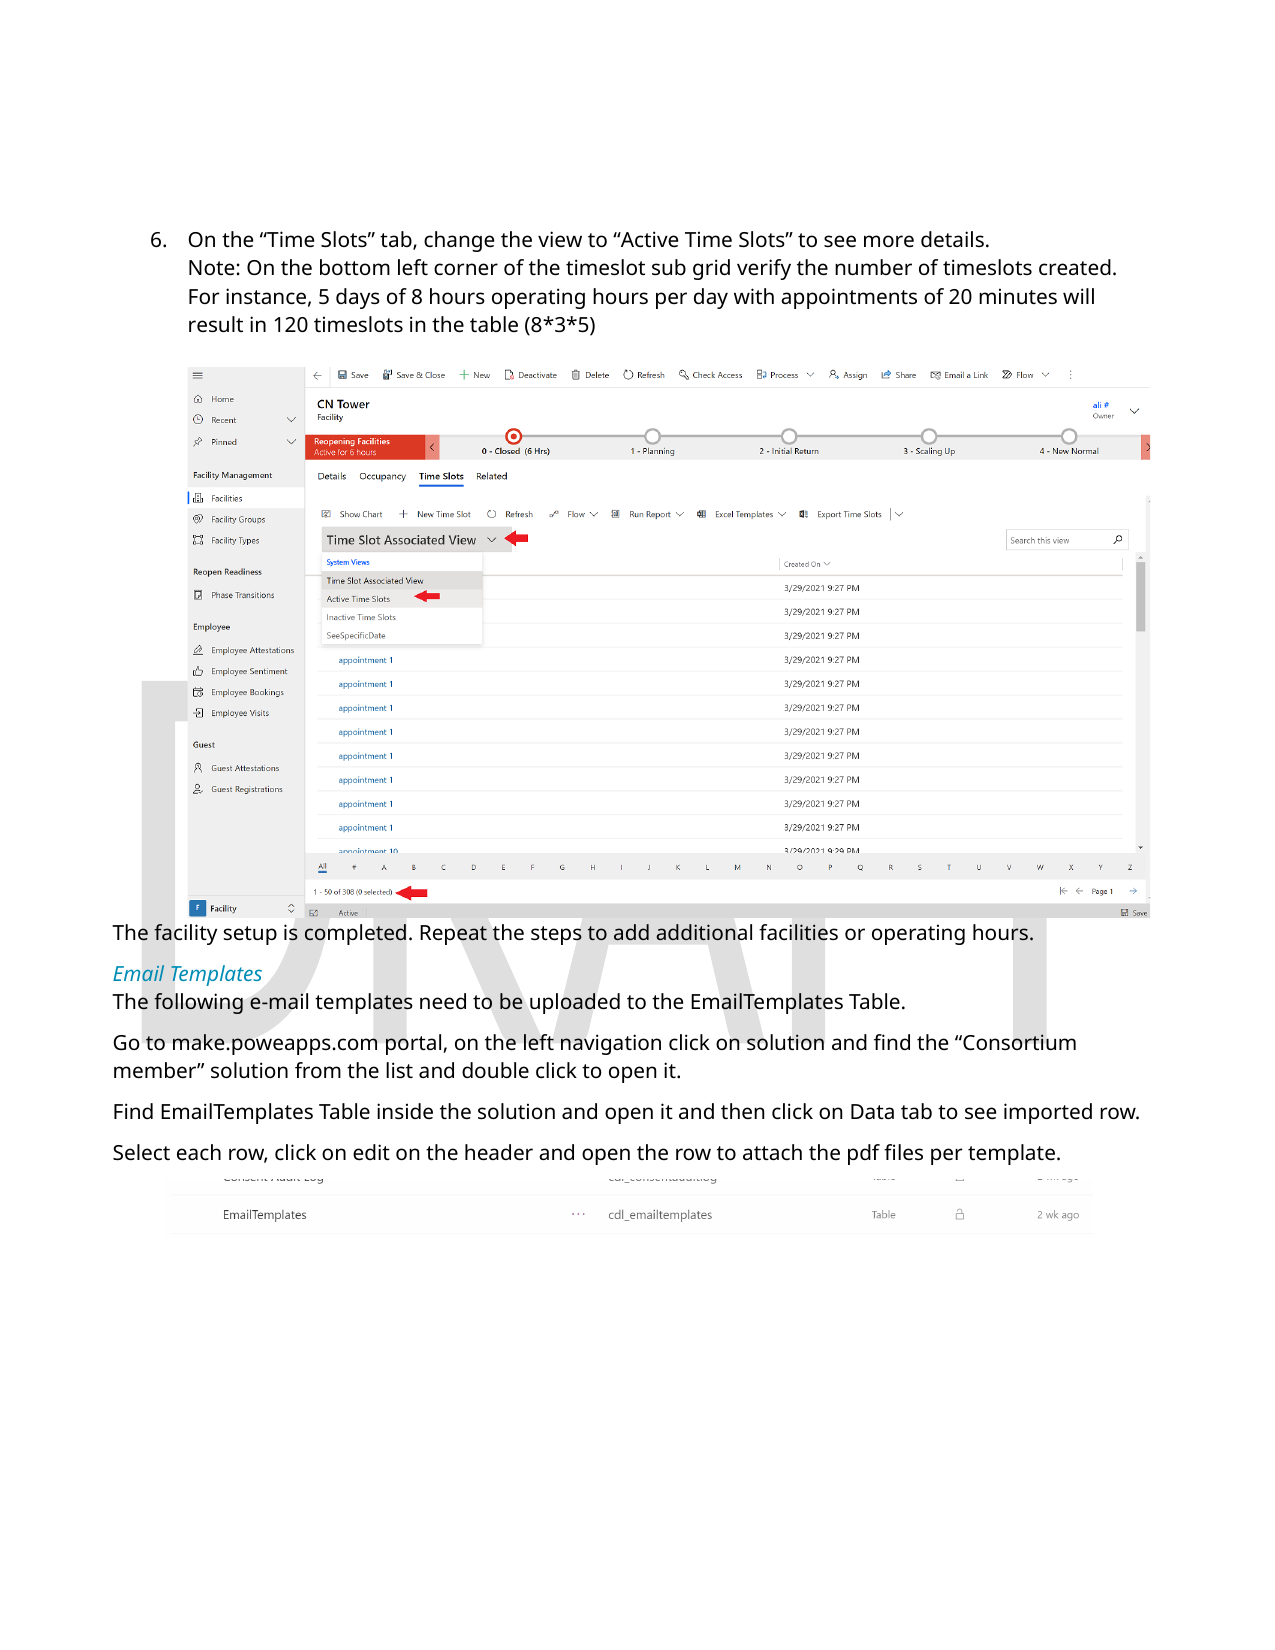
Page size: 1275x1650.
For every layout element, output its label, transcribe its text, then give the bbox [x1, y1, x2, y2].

text The facility setup is completed. Repeat the steps to add additional facilities or operating hours. [112, 918, 1146, 946]
text Go to make.poweapps.com portal, on the left navigation click on solution and find the “Consortium member” solution from the list and double click to open it. [112, 1028, 1146, 1085]
text The following e-mail templates need to be uploaded to the EmailTemplates Table. [112, 987, 1146, 1016]
picture [165, 1179, 1094, 1237]
text Select each row, click on edit on the header and open the row to attach the pdf files per template. [112, 1138, 1146, 1167]
text Find EmailTemplates Table inside the solution and open it and then click on Data tab to see imported row. [112, 1097, 1146, 1126]
picture [187, 367, 1150, 918]
subtitle Email Templates [112, 959, 1146, 987]
list On the “Time Slots” tab, change the view to “Active Time Slots” to see more details. [150, 225, 1146, 253]
list Note: On the bottom left corner of the timeslot sub grid verify the number of timeslots created. For instance, 5 days of 8 hours operating hours per day with appointments of 20 minutes will result in 120 timeslots in the table (8*3*5) [187, 253, 1146, 339]
